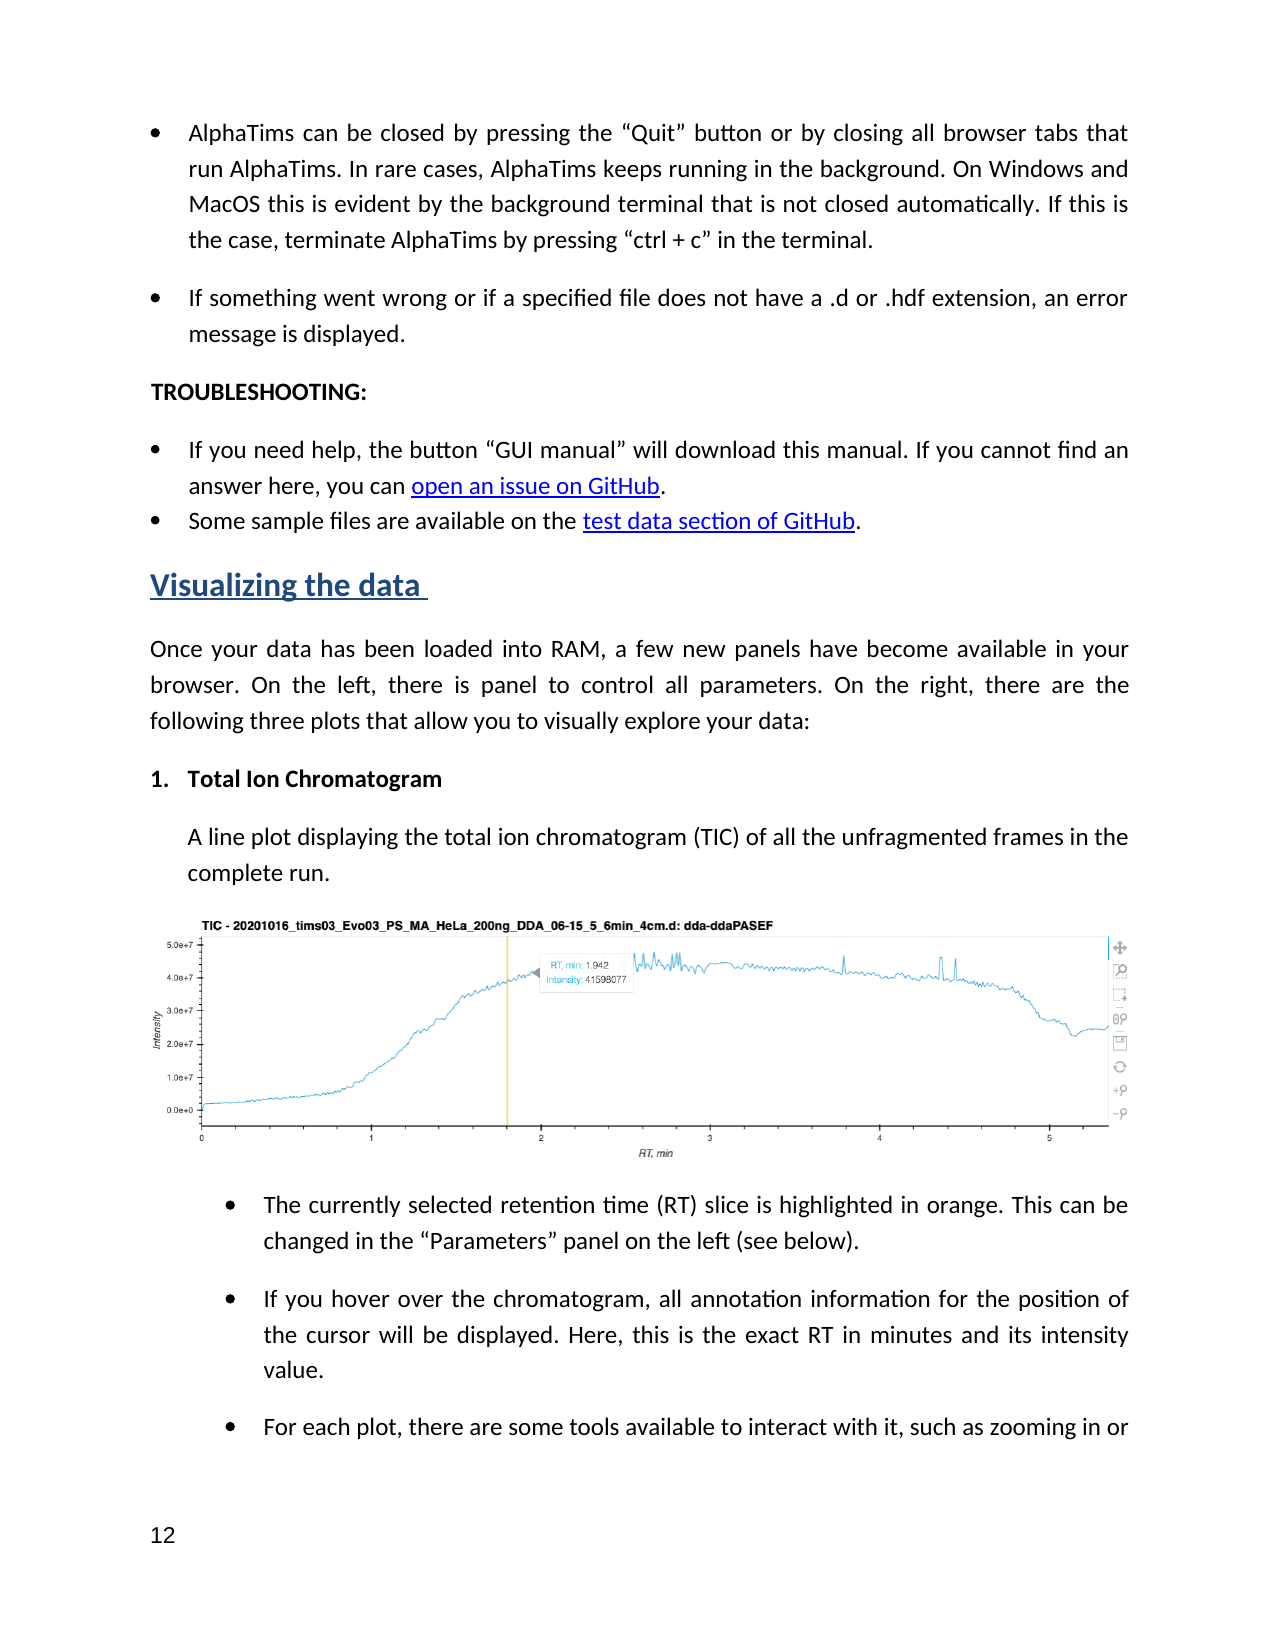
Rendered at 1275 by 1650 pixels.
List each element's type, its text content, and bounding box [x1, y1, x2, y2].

list If you hover over the chromatogram, all annotation information for the position of the cursor will be displayed. Here, this is the exact RT in minutes and its intensity value. [226, 1283, 1131, 1385]
picture [150, 915, 1131, 1162]
text Once your data has been loaded into RAM, a few new panels have become available in your browser. On the left, there is panel to control all parameters. On the right, there are the following three plots that allow you to visually explore your data: [150, 634, 1131, 735]
text TROUBLESHOOTING: [150, 376, 1131, 407]
list Some sample files are available on the test data section of GitHub. [151, 505, 1131, 536]
list If you need help, the button “GUI manual” will download this manual. If you cannot find an answer here, you can open an issue on GitHub. [151, 434, 1131, 500]
list Total Ion Chromatogram [150, 763, 1131, 793]
list The currently selected retention time (RT) slice is highlighted in orange. This can be changed in the “Parameters” panel on the left (see below). [226, 1190, 1131, 1256]
text A line plot displaying the total ion chromatogram (TIC) of all the unfragmented frames in the complete run. [187, 821, 1131, 887]
list AlphaTims can be closed by pressing the “Quit” button or by closing all browser tabs that run AlphaTims. In rare cases, AlphaTims keeps running in the background. On Windows and MacOS this is evident by the background terminal that is not closed automatically. If this is the case, terminate AlphaTims by pressing “ctrl + c” in the terminal. [151, 117, 1131, 255]
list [226, 1411, 1131, 1442]
list If something went wrong or if a specified file does not have a .d or .hdf extension, an error message is displayed. [151, 282, 1131, 348]
subtitle Visualizing the data [150, 563, 1131, 604]
